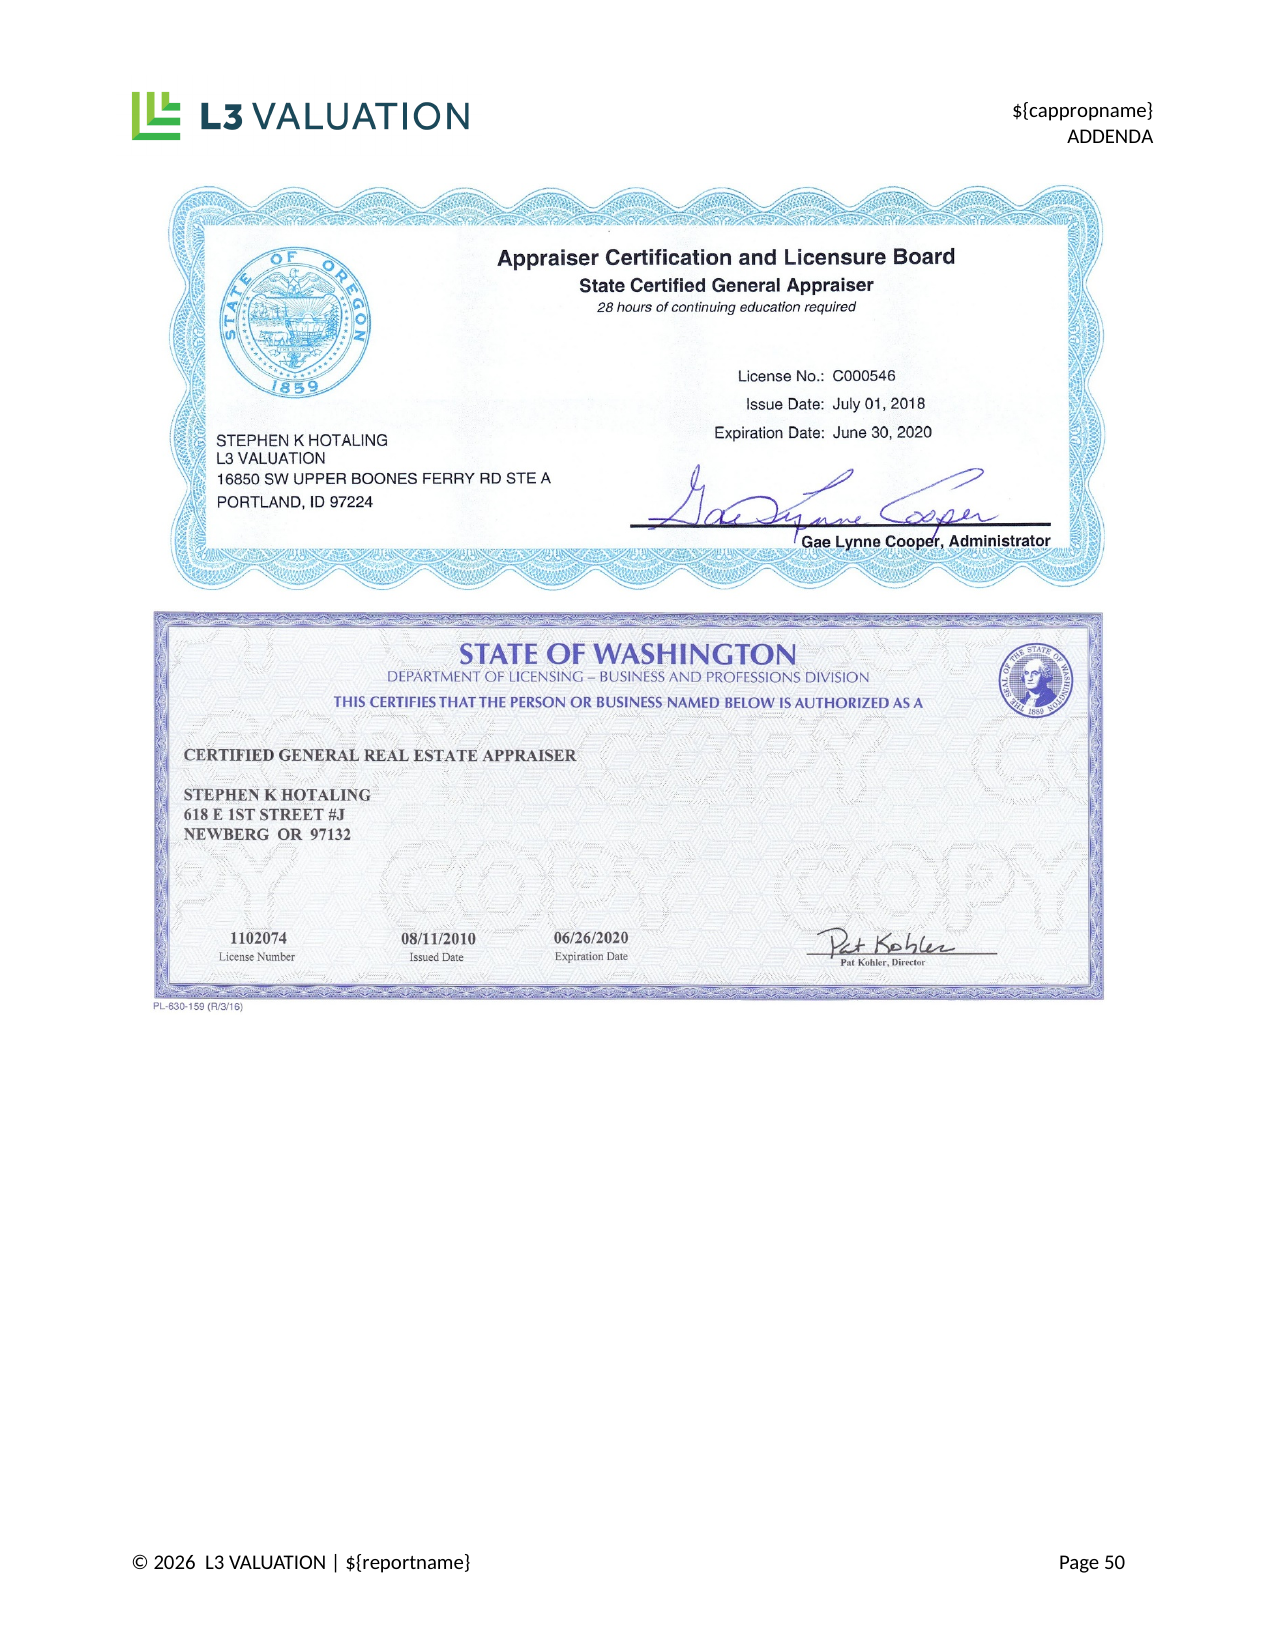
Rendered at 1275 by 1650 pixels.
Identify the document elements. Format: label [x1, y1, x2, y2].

picture [116, 75, 483, 156]
picture [150, 183, 1107, 1015]
